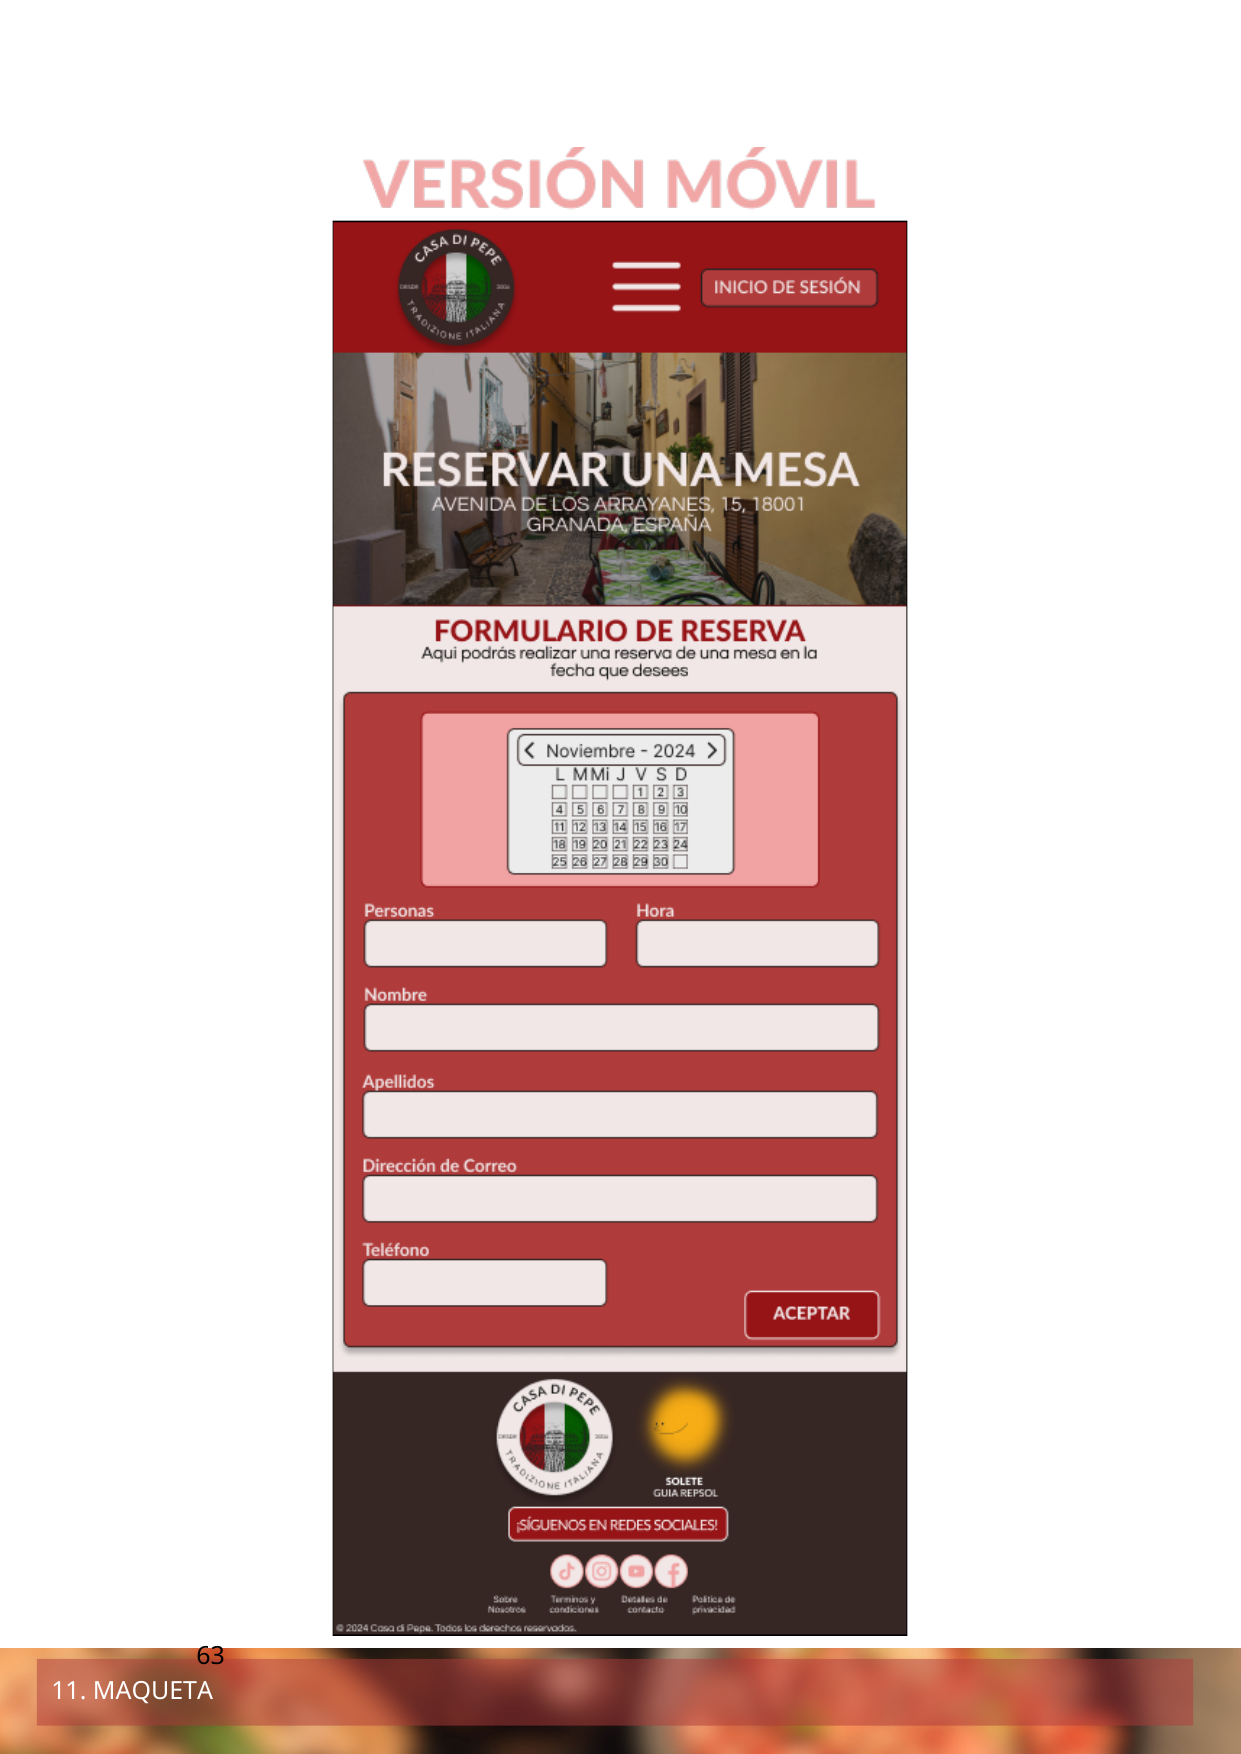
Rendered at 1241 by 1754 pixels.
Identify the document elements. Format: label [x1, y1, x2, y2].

picture [200, 1648, 220, 1658]
picture [332, 147, 908, 1636]
picture [0, 1648, 1241, 1754]
